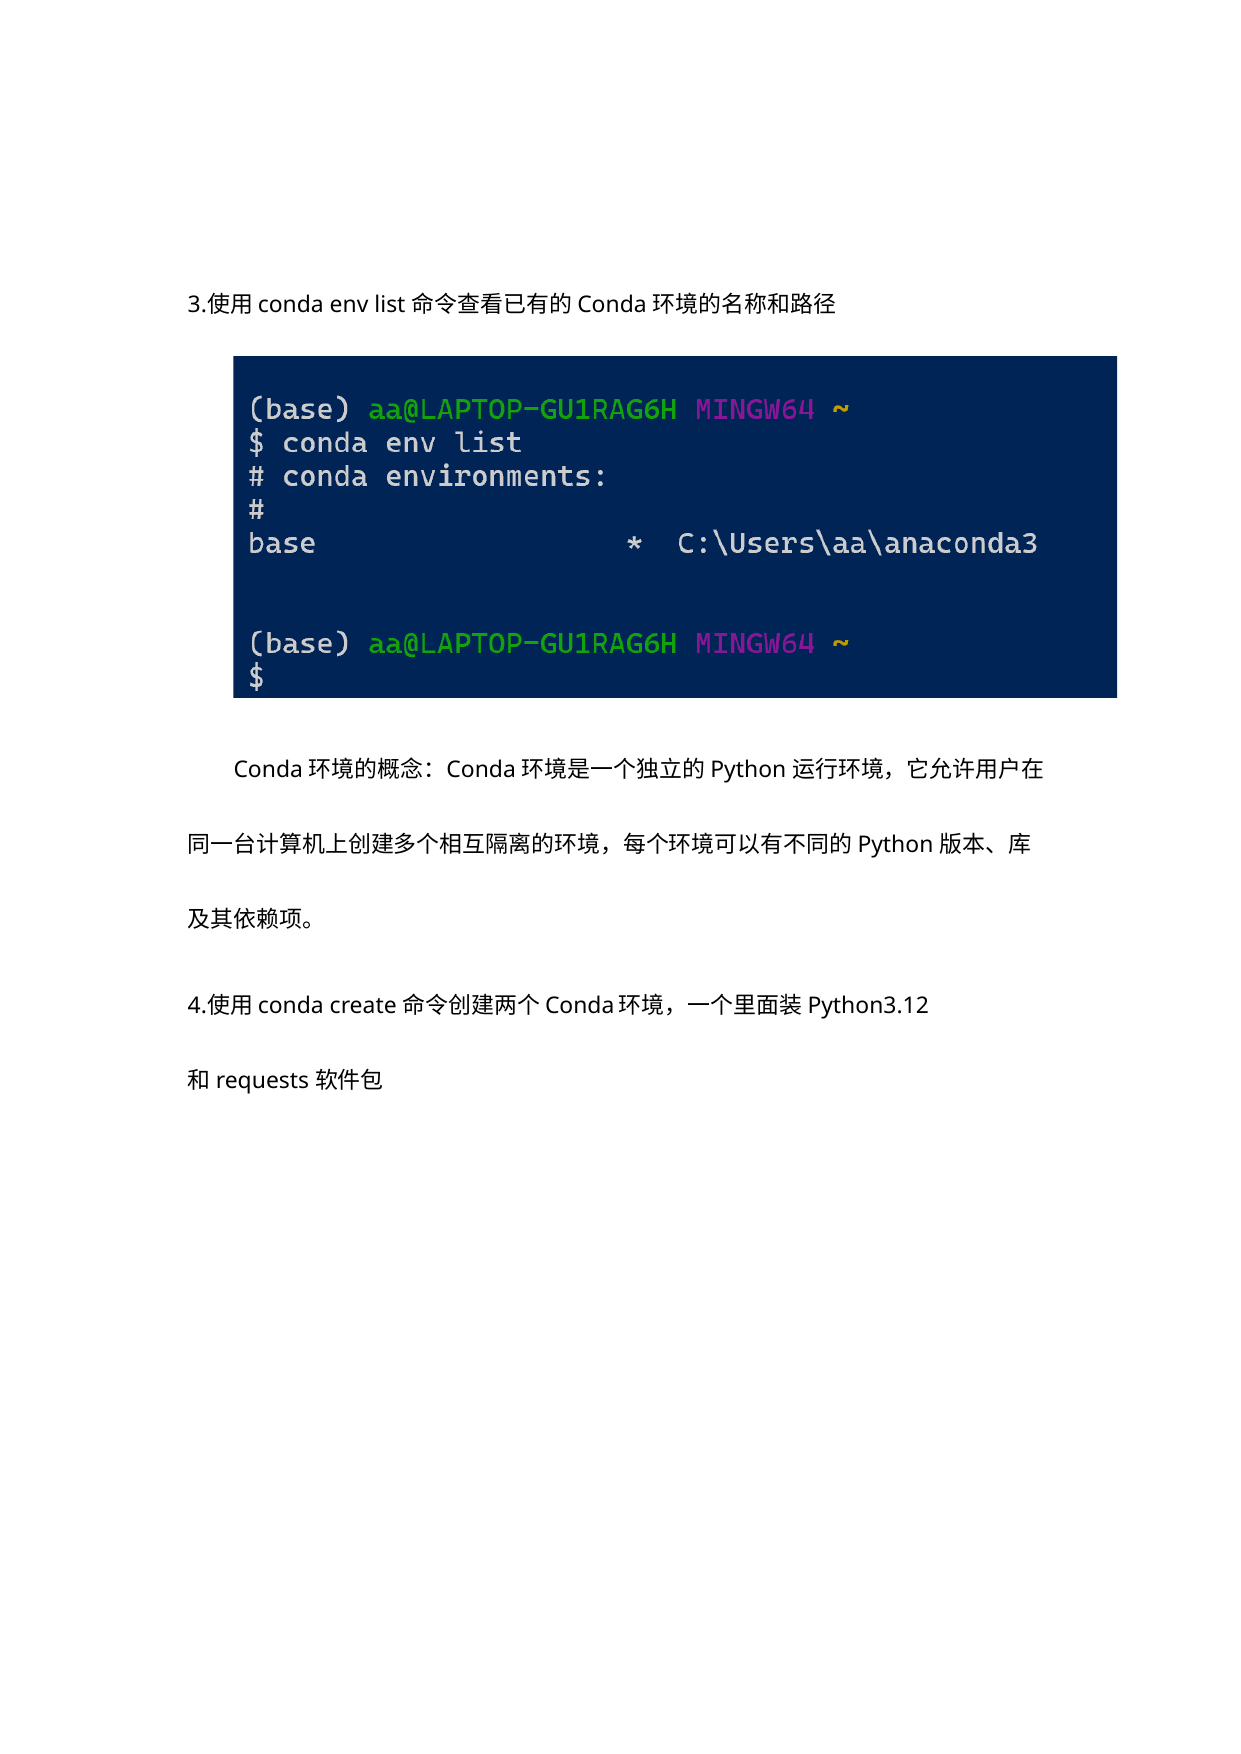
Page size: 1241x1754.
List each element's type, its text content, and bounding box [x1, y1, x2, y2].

picture [233, 356, 1118, 698]
text 3.使用 conda env list 命令查看已有的 Conda 环境的名称和路径 [187, 270, 1053, 335]
text 4.使用 conda create 命令创建两个Conda环境，一个里面装 Python3.12 和 requests 软件包 [187, 971, 1053, 1111]
text Conda 环境的概念：Conda 环境是一个独立的 Python 运行环境，它允许用户在同一台计算机上创建多个相互隔离的环境，每个环境可以有不同的 Python 版本、库及其依赖项。 [187, 735, 1053, 949]
